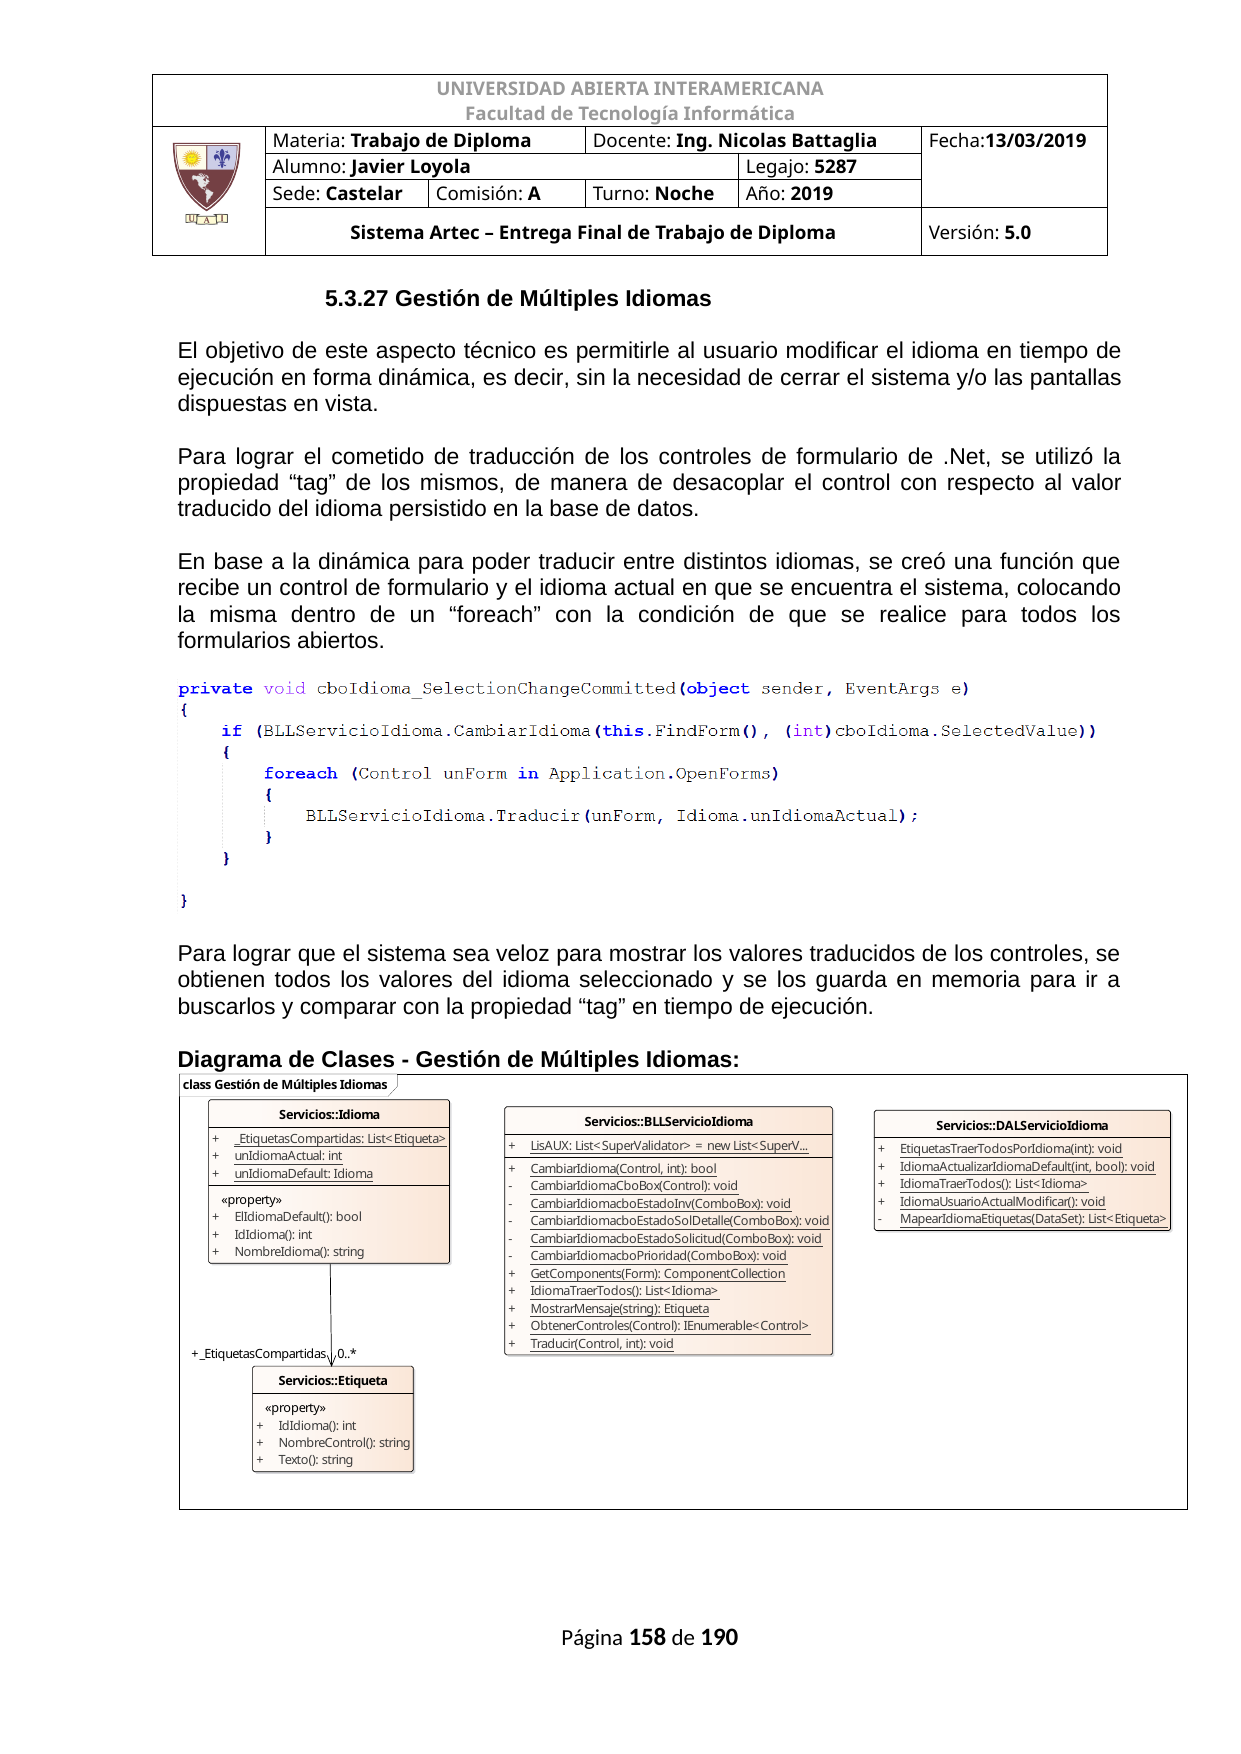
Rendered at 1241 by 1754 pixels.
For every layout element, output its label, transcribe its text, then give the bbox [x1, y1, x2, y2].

text El objetivo de este aspecto técnico es permitirle al usuario modificar el idioma en tiempo de ejecución en forma dinámica, es decir, sin la necesidad de cerrar el sistema y/o las pantallas dispuestas en vista. [177, 337, 1122, 416]
text Para lograr que el sistema sea veloz para mostrar los valores traducidos de los controles, se obtienen todos los valores del idioma seleccionado y se los guarda en memoria para ir a buscarlos y comparar con la propiedad “tag” en tiempo de ejecución. [177, 940, 1122, 1019]
text 5.3.27 Gestión de Múltiples Idiomas [325, 284, 1122, 311]
text En base a la dinámica para poder traducir entre distintos idiomas, se creó una función que recibe un control de formulario y el idioma actual en que se encuentra el sistema, colocando la misma dentro de un “foreach” con la condición de que se realice para todos los formularios abiertos. [177, 548, 1122, 653]
picture [177, 679, 1098, 914]
text Diagrama de Clases - Gestión de Múltiples Idiomas: [177, 1046, 1122, 1072]
text Para lograr el cometido de traducción de los controles de formulario de .Net, se utilizó la propiedad “tag” de los mismos, de manera de desacoplar el control con respecto al valor traducido del idioma persistido en la base de datos. [177, 443, 1122, 522]
picture [157, 136, 257, 228]
